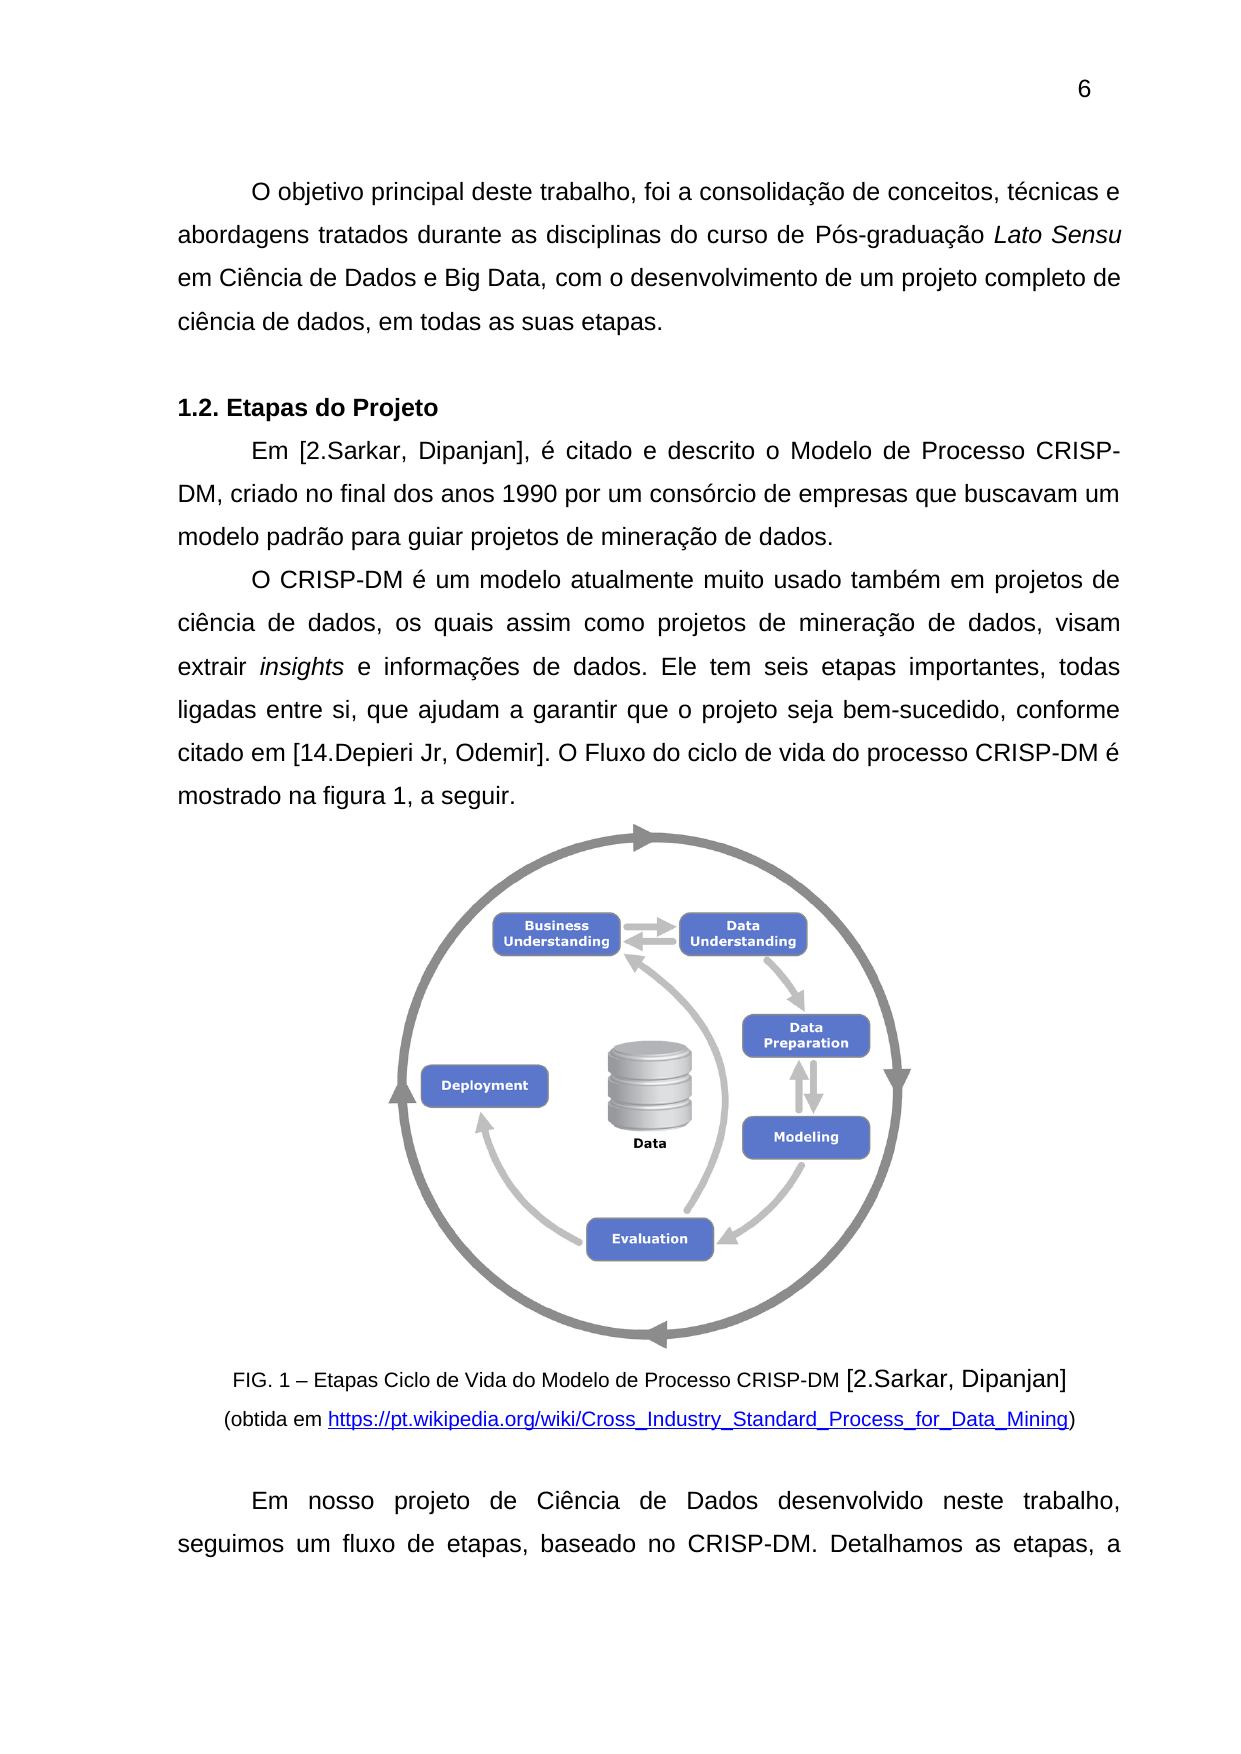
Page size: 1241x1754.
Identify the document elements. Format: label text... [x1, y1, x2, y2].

text (obtida em https://pt.wikipedia.org/wiki/Cross_Industry_Standard_Process_for_Data_Mining) [177, 1407, 1122, 1431]
text Em [2.Sarkar, Dipanjan], é citado e descrito o Modelo de Processo CRISP-DM, criado no final dos anos 1990 por um consórcio de empresas que buscavam um modelo padrão para guiar projetos de mineração de dados. [177, 436, 1122, 551]
subtitle 1.2. Etapas do Projeto [177, 393, 1122, 422]
text O objetivo principal deste trabalho, foi a consolidação de conceitos, técnicas e abordagens tratados durante as disciplinas do curso de Pós-graduação Lato Sensu em Ciência de Dados e Big Data, com o desenvolvimento de um projeto completo de ciência de dados, em todas as suas etapas. [177, 177, 1122, 335]
text O CRISP-DM é um modelo atualmente muito usado também em projetos de ciência de dados, os quais assim como projetos de mineração de dados, visam extrair insights e informações de dados. Ele tem seis etapas importantes, todas ligadas entre si, que ajudam a garantir que o projeto seja bem-sucedido, conforme citado em [14.Depieri Jr, Odemir]. O Fluxo do ciclo de vida do processo CRISP-DM é mostrado na figura 1, a seguir. [177, 565, 1122, 810]
text FIG. 1 – Etapas Ciclo de Vida do Modelo de Processo CRISP-DM [2.Sarkar, Dipanjan] [177, 1363, 1122, 1392]
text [177, 1486, 1122, 1558]
picture [388, 823, 911, 1349]
